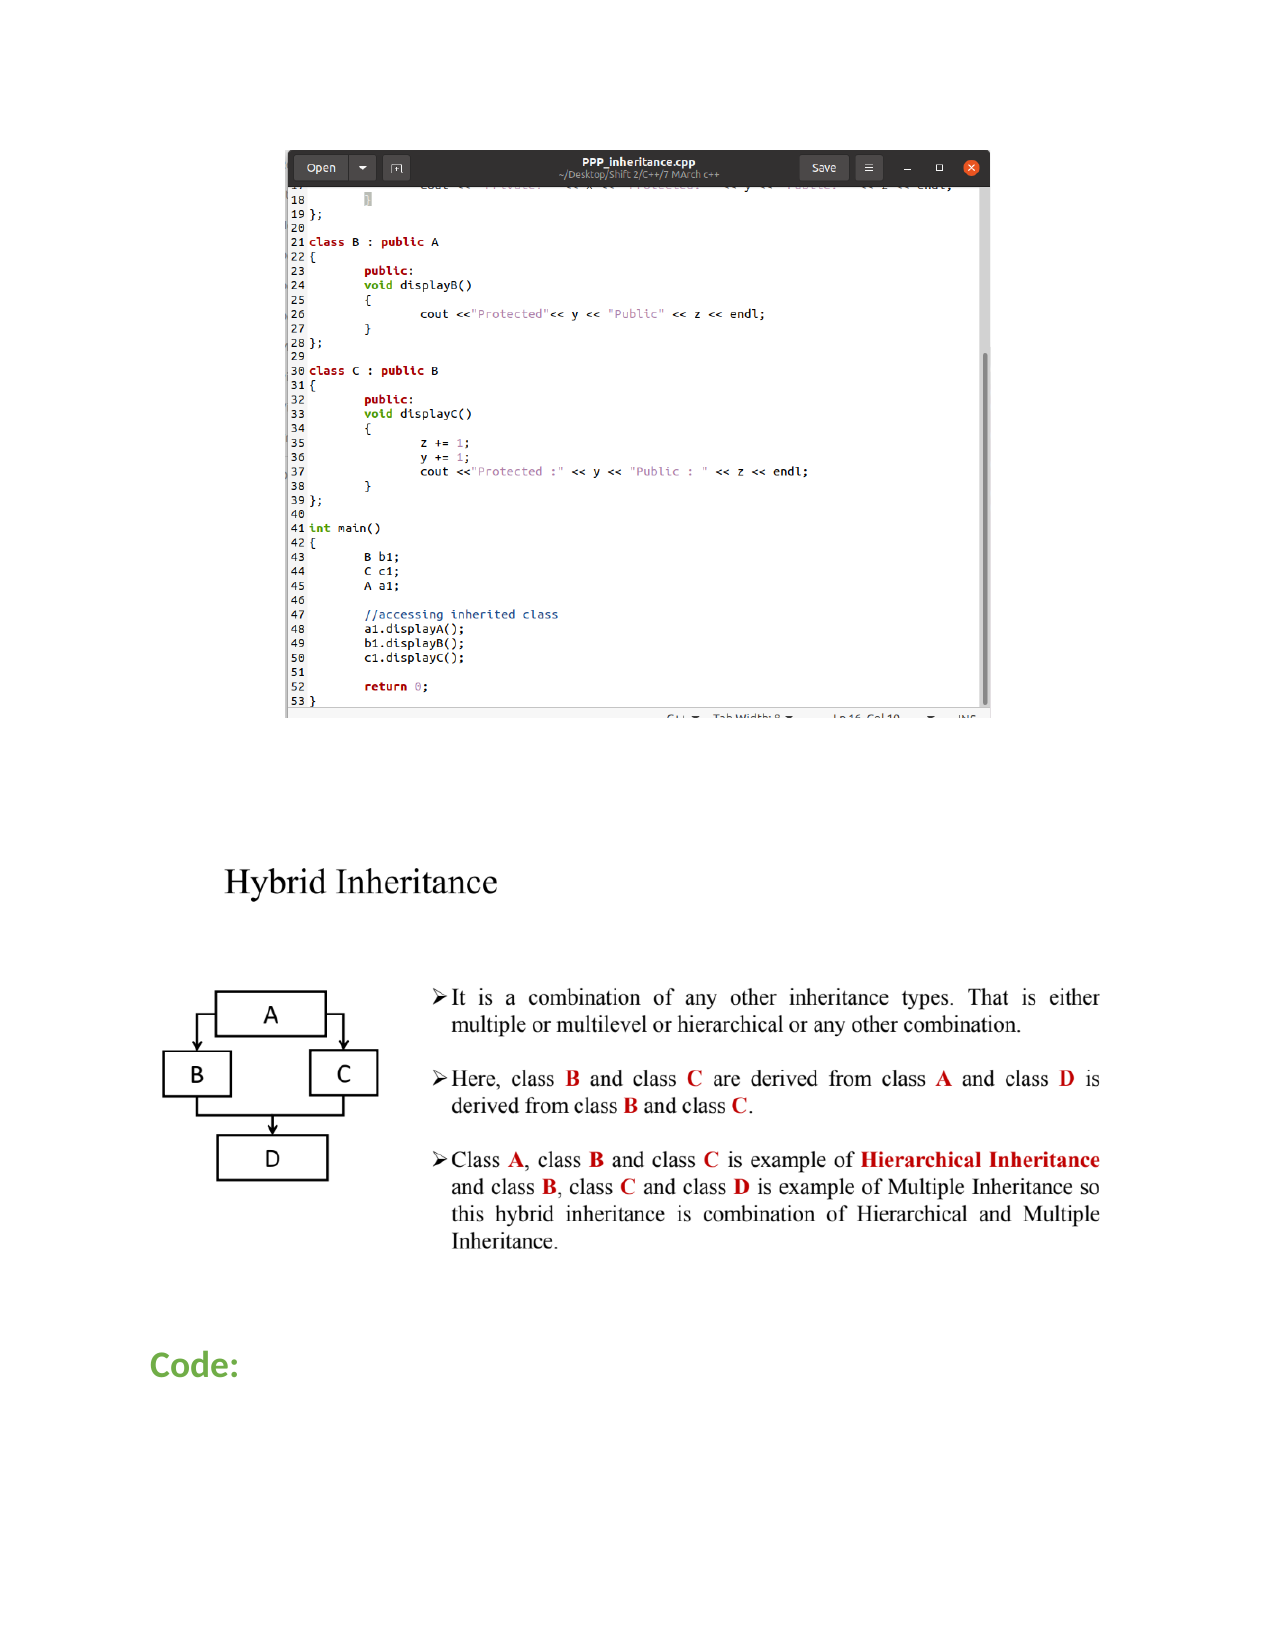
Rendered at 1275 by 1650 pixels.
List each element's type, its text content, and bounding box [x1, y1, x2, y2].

picture [150, 847, 1125, 1267]
text Code: [150, 1341, 1125, 1386]
picture [285, 150, 990, 718]
